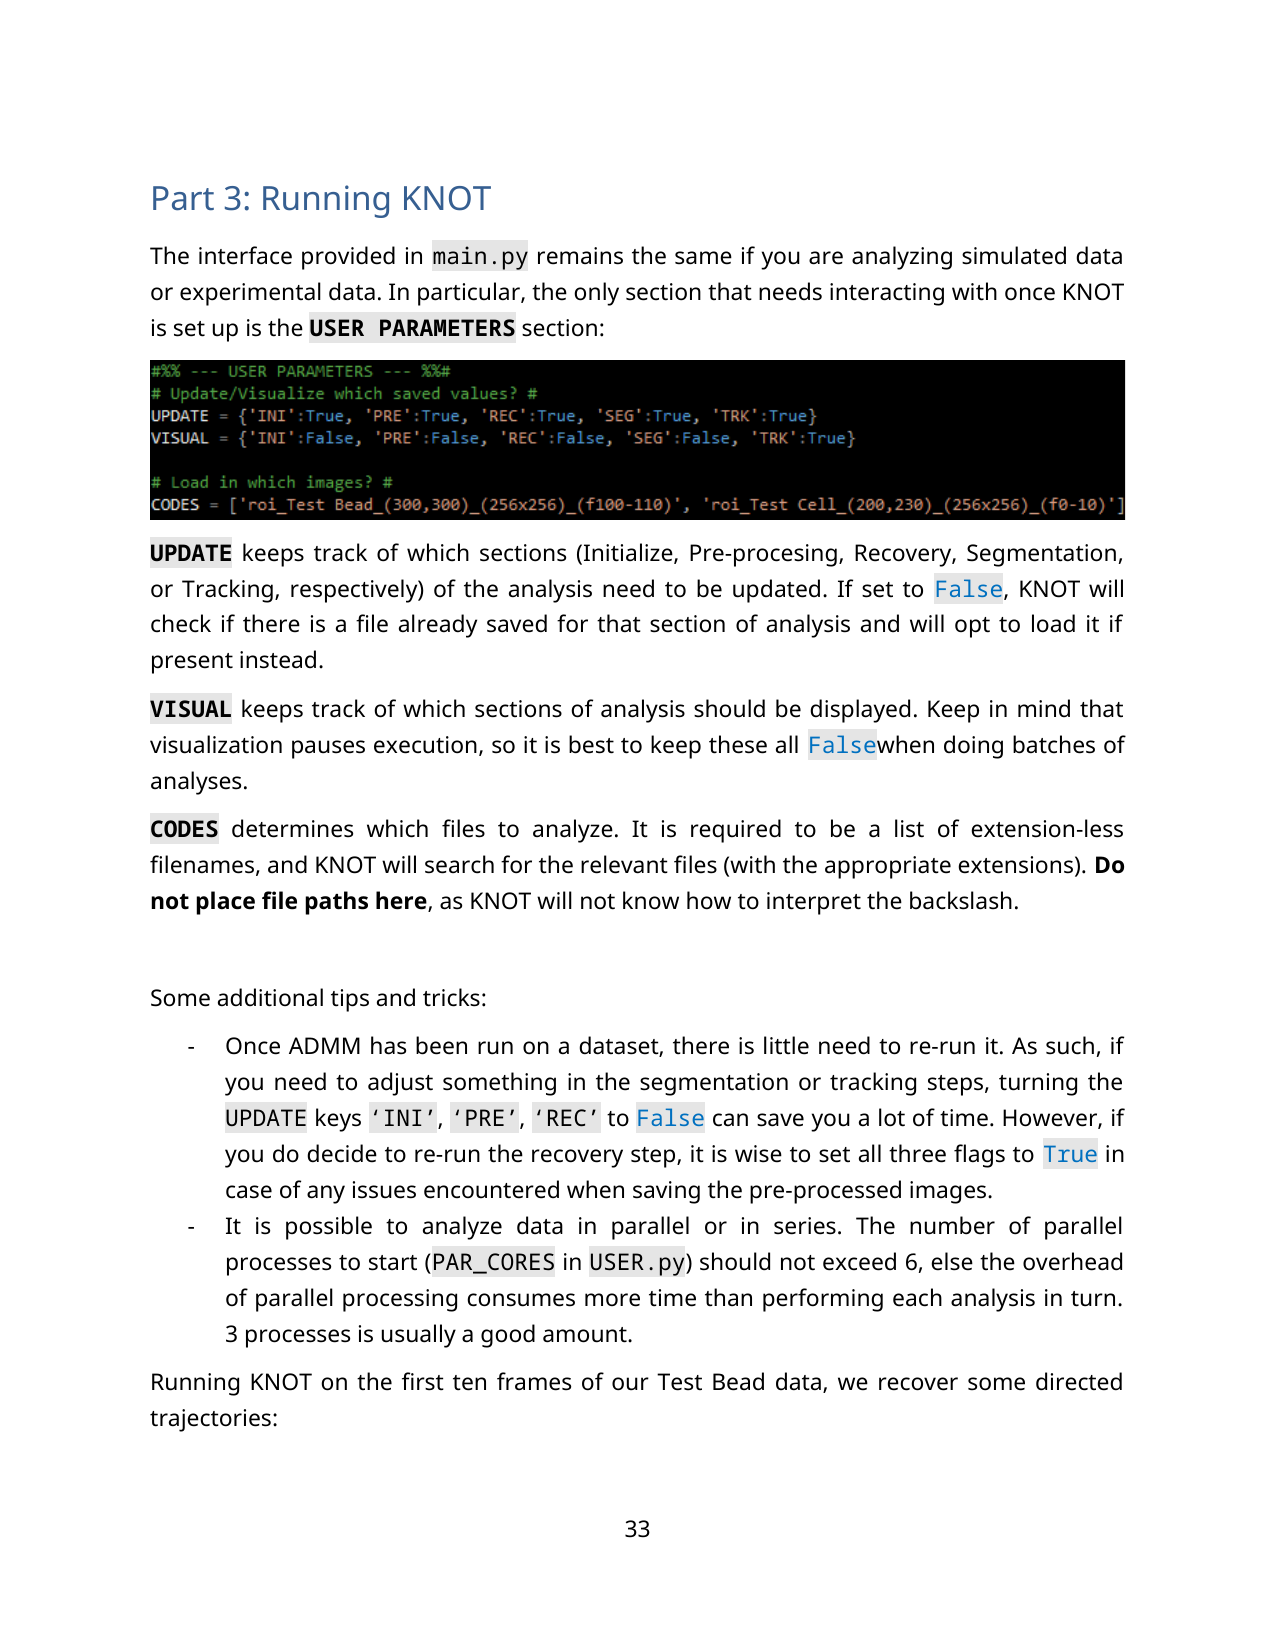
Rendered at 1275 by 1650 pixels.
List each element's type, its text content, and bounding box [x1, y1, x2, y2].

list It is possible to analyze data in parallel or in series. The number of parallel processes to start (PAR_CORES in USER.py) should not exceed 6, else the overhead of parallel processing consumes more time than performing each analysis in turn. 3 processes is usually a good amount. [187, 1210, 1125, 1349]
text Running KNOT on the first ten frames of our Test Bead data, we recover some directed trajectories: [150, 1366, 1125, 1433]
list Once ADMM has been run on a dataset, there is little need to re-run it. As such, if you need to adjust something in the segmentation or tracking steps, turning the UPDATE keys ‘INI’, ‘PRE’, ‘REC’ to False can save you a lot of time. However, if you do decide to re-run the recovery step, it is wise to set all three flags to True in case of any issues encountered when saving the pre-processed images. [187, 1030, 1125, 1205]
subtitle Part 3: Running KNOT [150, 175, 1125, 220]
text UPDATE keeps track of which sections (Initialize, Pre-procesing, Recovery, Segmentation, or Tracking, respectively) of the analysis need to be updated. If set to False, KNOT will check if there is a file already saved for that section of analysis and will opt to load it if present instead. [150, 537, 1125, 676]
picture [150, 360, 1125, 520]
text Some additional tips and tricks: [150, 982, 1125, 1013]
text CODES determines which files to analyze. It is required to be a list of extension-less filenames, and KNOT will search for the relevant files (with the appropriate extensions). Do not place file paths here, as KNOT will not know how to interpret the backslash. [150, 813, 1125, 916]
text The interface provided in main.py remains the same if you are analyzing simulated data or experimental data. In particular, the only section that needs interacting with once KNOT is set up is the USER PARAMETERS section: [150, 240, 1125, 343]
text VISUAL keeps track of which sections of analysis should be displayed. Keep in mind that visualization pauses execution, so it is best to keep these all Falsewhen doing batches of analyses. [150, 693, 1125, 796]
